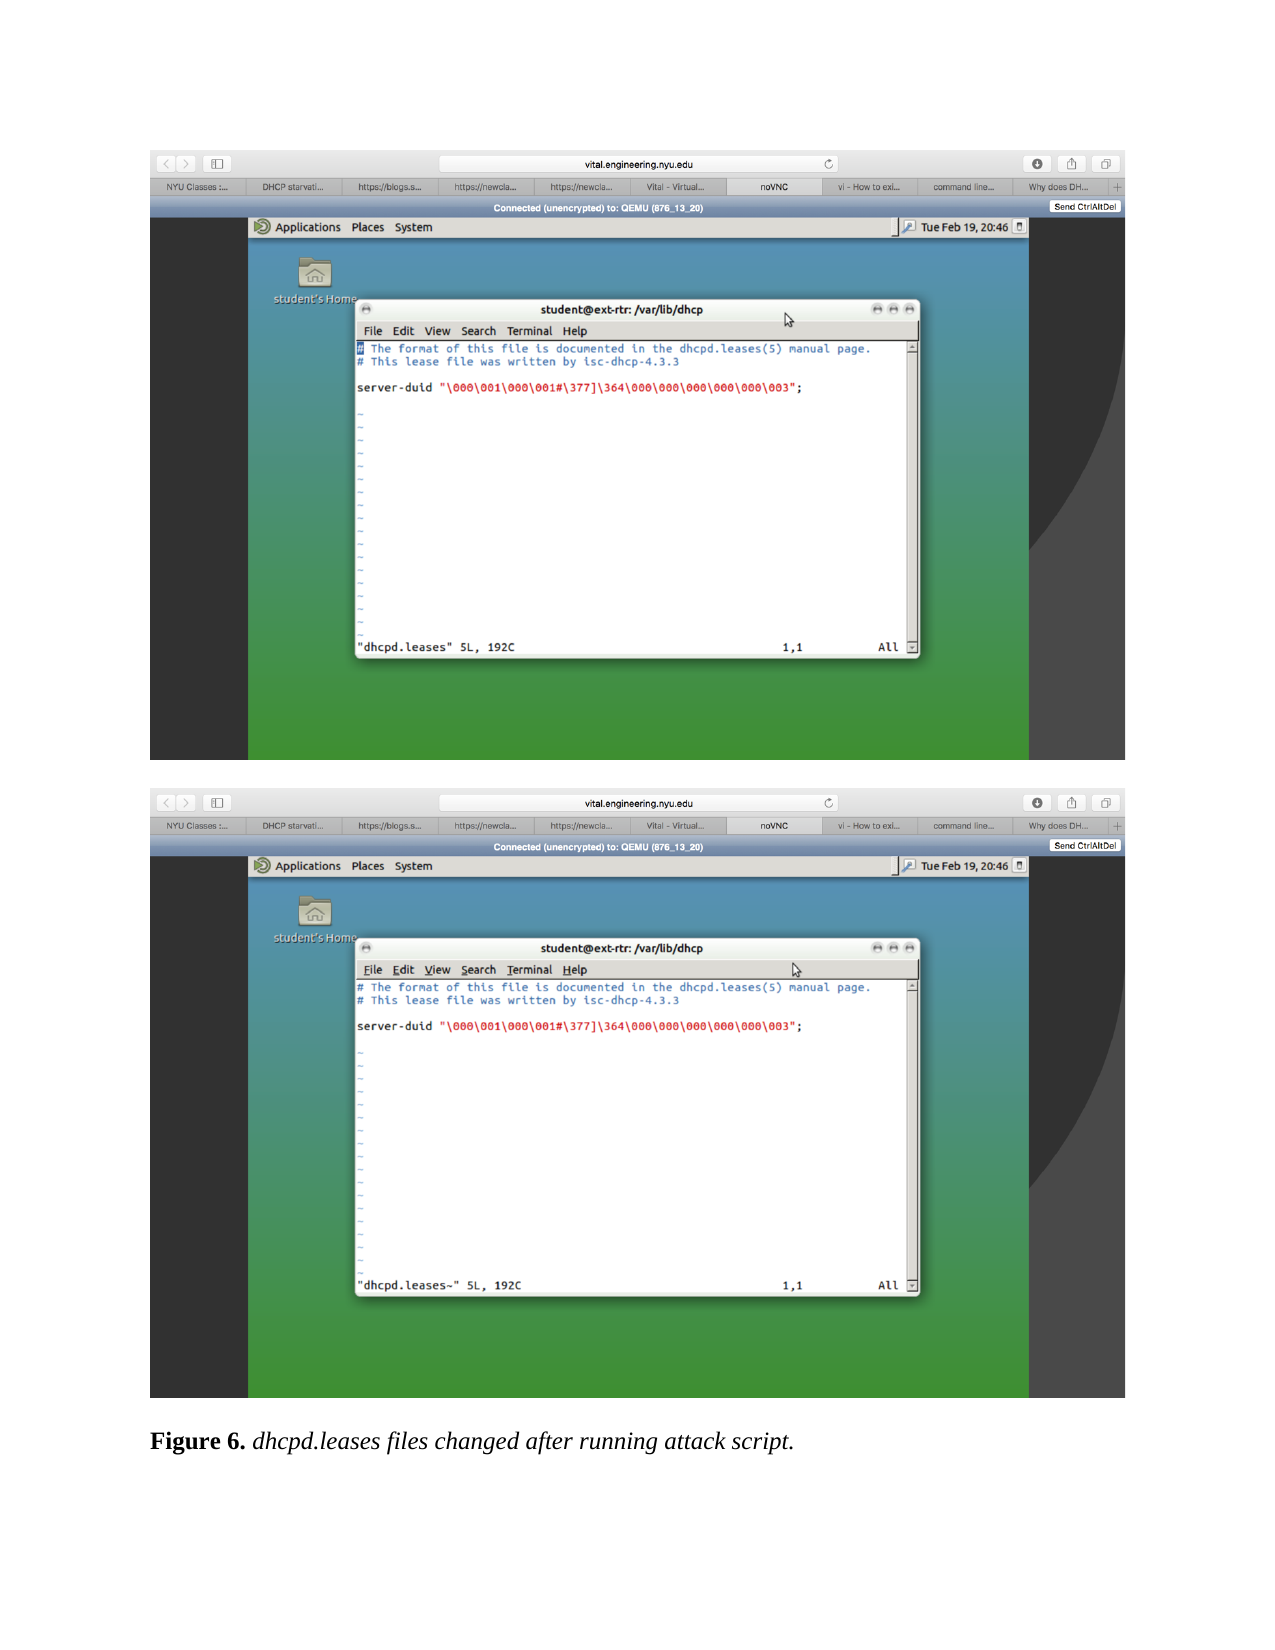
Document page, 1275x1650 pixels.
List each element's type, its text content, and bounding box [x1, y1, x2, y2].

picture [150, 150, 1125, 760]
text Figure 6. dhcpd.leases files changed after running attack script. [150, 1426, 1125, 1455]
picture [150, 788, 1125, 1398]
